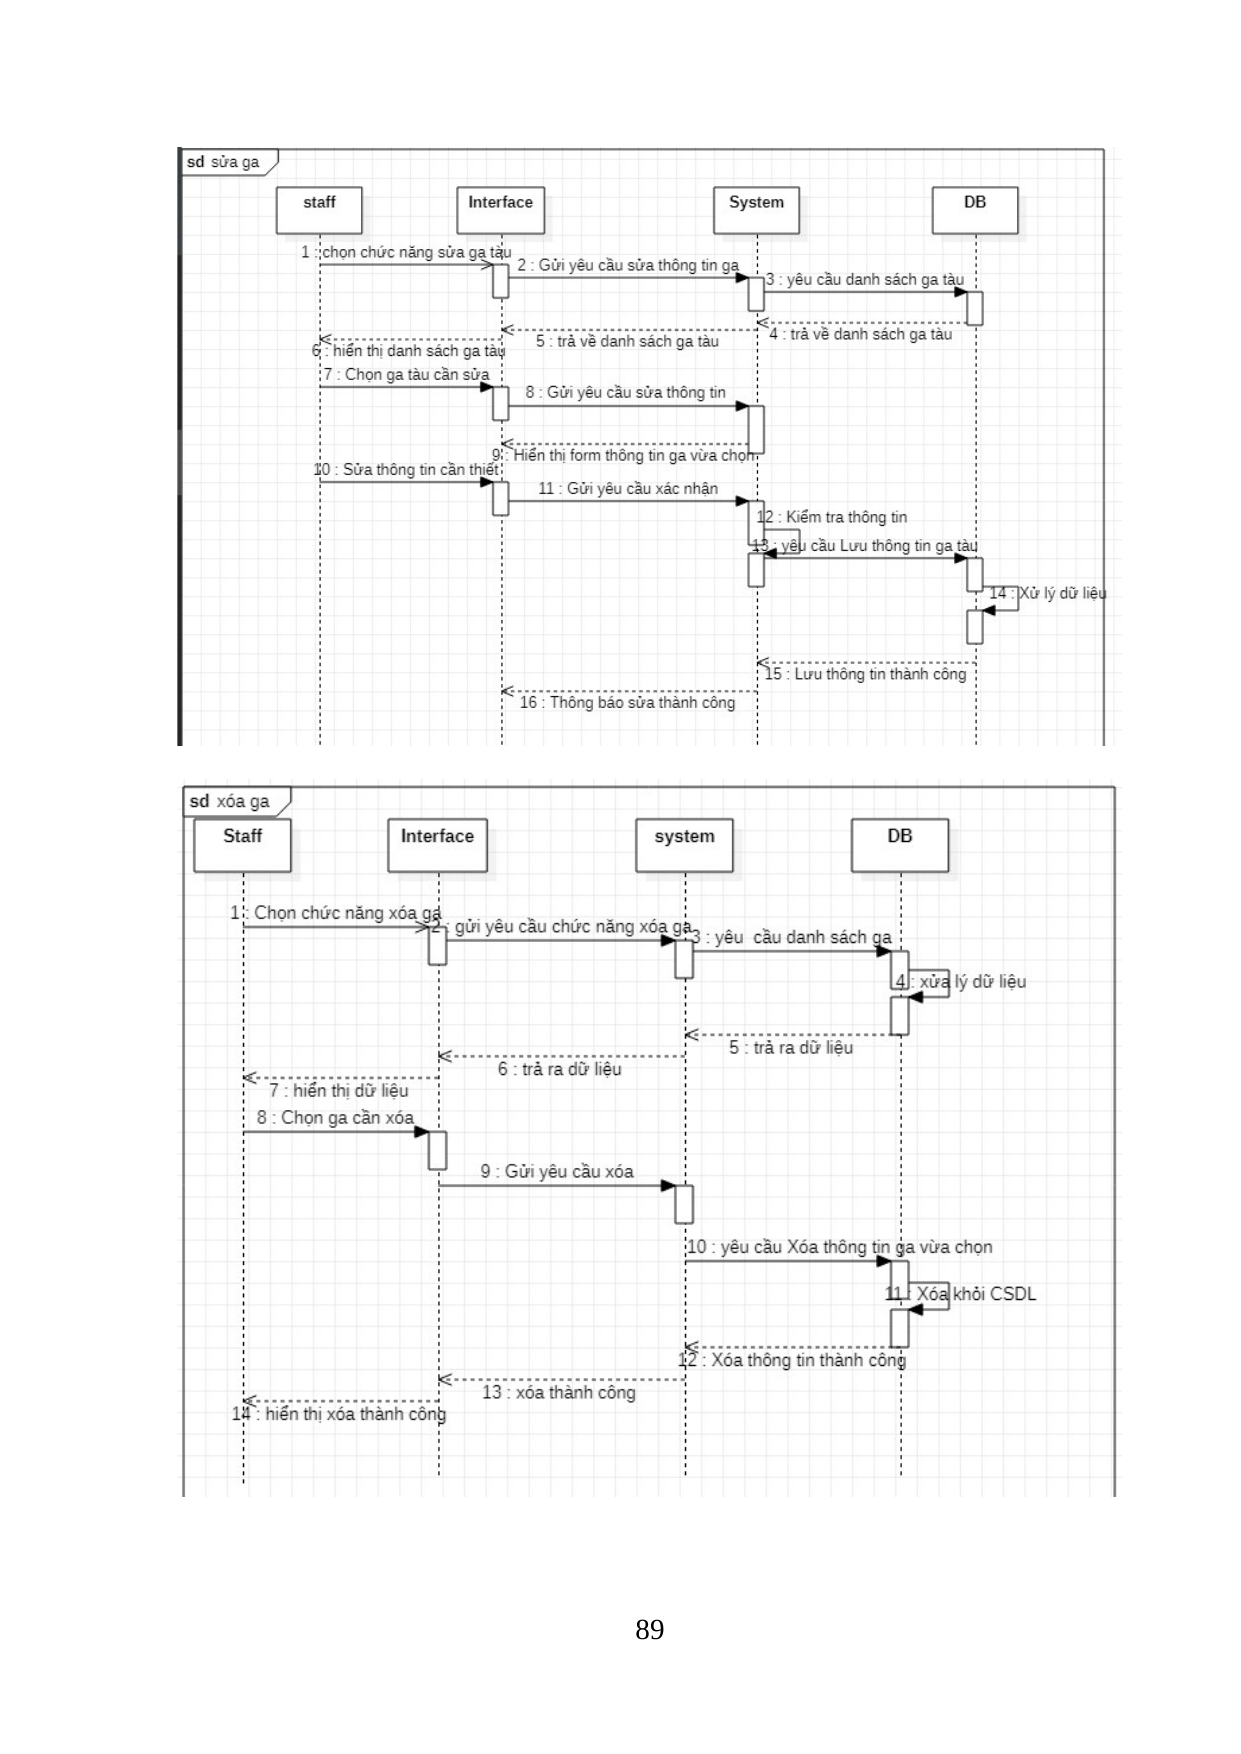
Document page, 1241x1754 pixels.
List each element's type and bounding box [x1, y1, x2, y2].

picture [177, 779, 1123, 1497]
picture [177, 147, 1123, 746]
